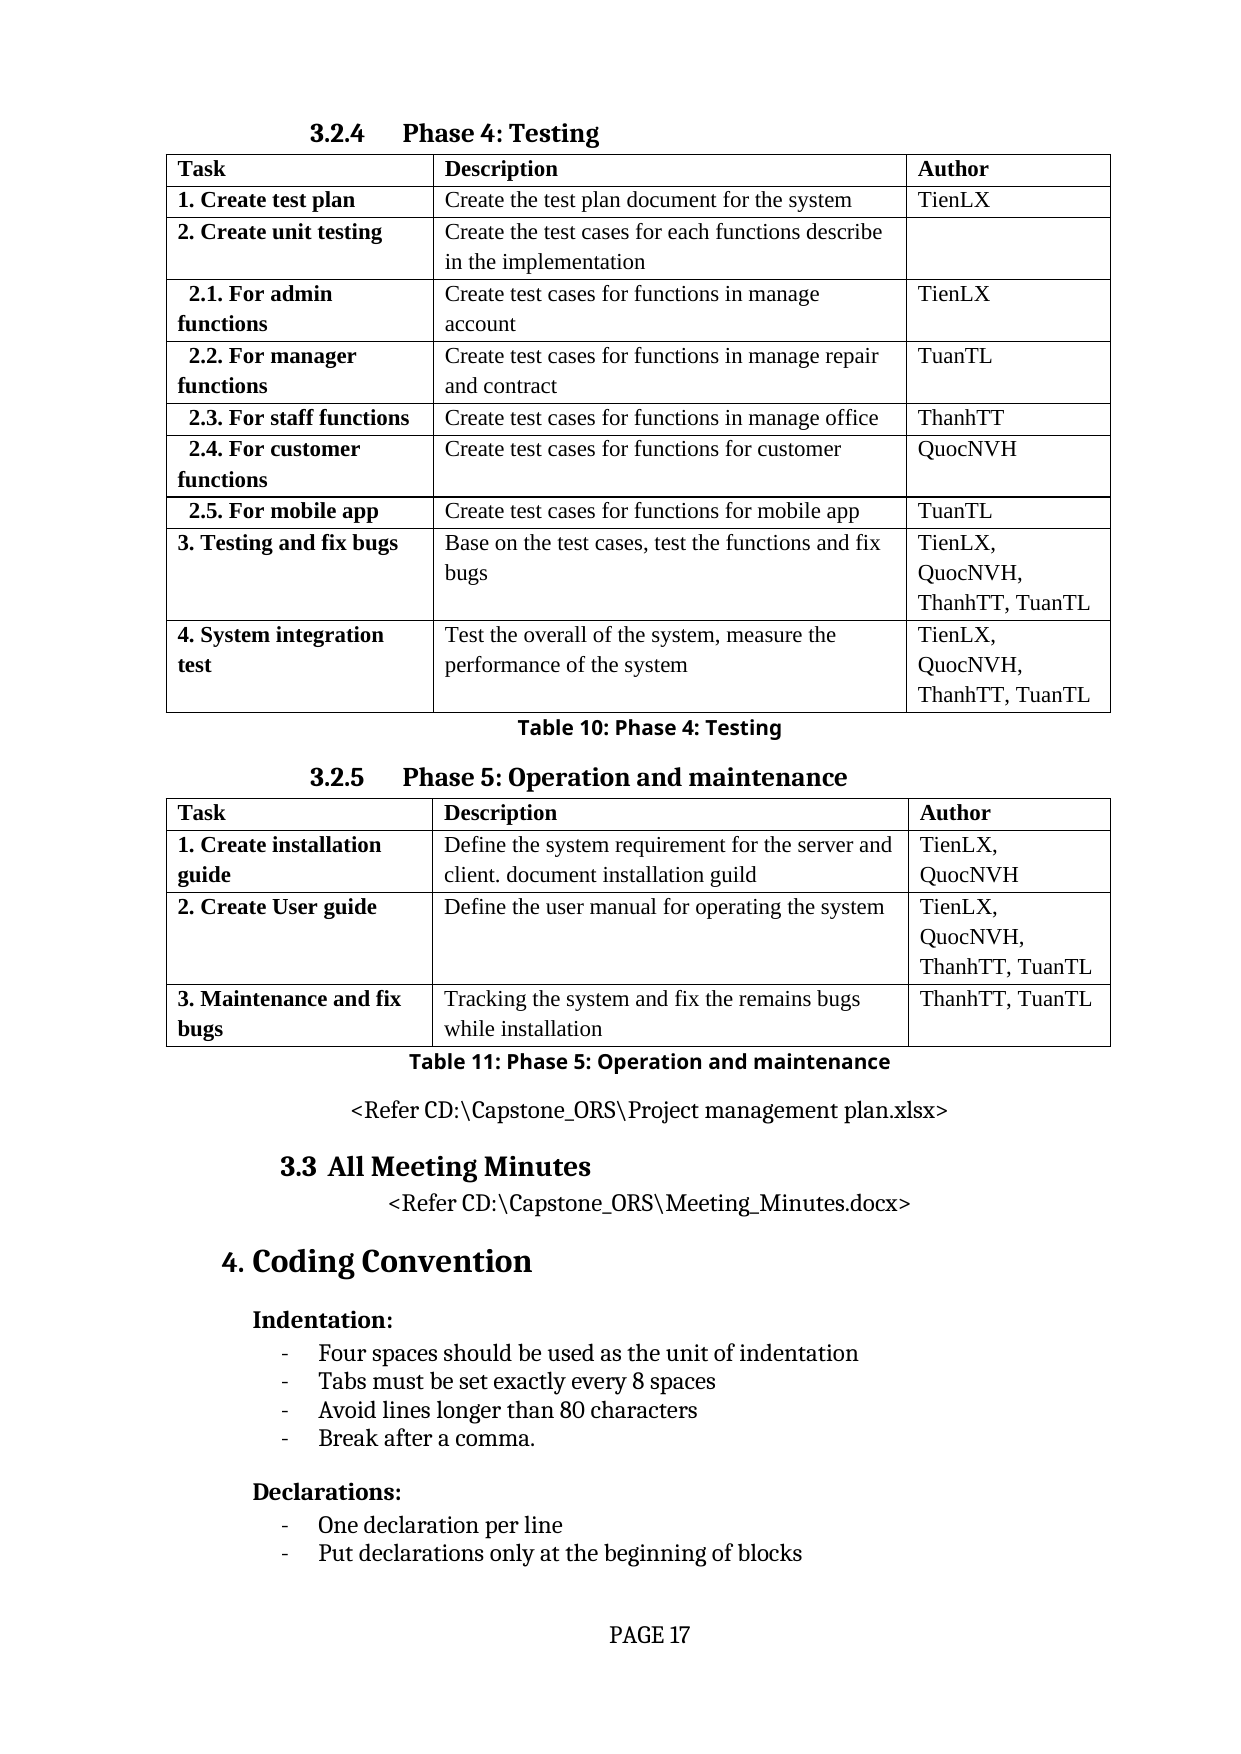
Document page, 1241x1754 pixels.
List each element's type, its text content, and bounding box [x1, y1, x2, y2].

table_cell Create test cases for functions in manage repair and contract [434, 342, 906, 403]
table_cell TuanTL [907, 342, 1110, 403]
table_cell TienLX, QuocNVH, ThanhTT, TuanTL [909, 893, 1110, 984]
list Break after a comma. [281, 1424, 1122, 1452]
table_cell TienLX, QuocNVH [909, 831, 1110, 892]
table_header Task [167, 799, 432, 830]
text <Refer CD:\Capstone_ORS\Meeting_Minutes.docx> [177, 1188, 1122, 1217]
table_cell Create the test plan document for the system [434, 187, 906, 217]
subtitle Phase 5: Operation and maintenance [310, 762, 1122, 794]
table_cell Create test cases for functions in manage office [434, 404, 906, 434]
table_cell 1. Create installation guide [167, 831, 432, 892]
table_cell Create the test cases for each functions describe in the implementation [434, 218, 906, 279]
table_cell 3. Testing and fix bugs [167, 529, 433, 620]
table_cell 2.3. For staff functions [167, 404, 433, 434]
table_header Author [907, 155, 1110, 186]
table_cell TienLX [907, 187, 1110, 217]
table_cell ThanhTT [907, 404, 1110, 434]
text <Refer CD:\Capstone_ORS\Project management plan.xlsx> [177, 1096, 1122, 1125]
table_cell Base on the test cases, test the functions and fix bugs [434, 529, 906, 620]
subtitle Coding Convention [222, 1242, 1122, 1281]
table_cell 2. Create unit testing [167, 218, 433, 279]
table_cell TienLX, QuocNVH, ThanhTT, TuanTL [907, 529, 1110, 620]
text Declarations: [177, 1477, 1122, 1506]
table_cell 3. Maintenance and fix bugs [167, 985, 432, 1046]
table_header Description [433, 799, 908, 830]
table_cell Define the user manual for operating the system [433, 893, 908, 984]
list Put declarations only at the beginning of blocks [281, 1539, 1122, 1567]
table_cell ThanhTT, TuanTL [909, 985, 1110, 1046]
table_cell TienLX, QuocNVH, ThanhTT, TuanTL [907, 621, 1110, 712]
table_cell Test the overall of the system, measure the performance of the system [434, 621, 906, 712]
table_cell 1. Create test plan [167, 187, 433, 217]
text Indentation: [177, 1306, 1122, 1334]
table_cell QuocNVH [907, 436, 1110, 496]
list One declaration per line [281, 1510, 1122, 1539]
table_cell TuanTL [907, 498, 1110, 528]
list Tabs must be set exactly every 8 spaces [281, 1367, 1122, 1396]
table_header Task [167, 155, 433, 186]
table_cell 4. System integration test [167, 621, 433, 712]
table_cell 2.4. For customer functions [167, 436, 433, 496]
table_cell 2.1. For admin functions [167, 280, 433, 341]
table_cell 2.2. For manager functions [167, 342, 433, 403]
table_cell Create test cases for functions for customer [434, 436, 906, 496]
table_cell 2.5. For mobile app [167, 498, 433, 528]
list Avoid lines longer than 80 characters [281, 1396, 1122, 1424]
subtitle All Meeting Minutes [280, 1150, 1122, 1183]
table_cell Tracking the system and fix the remains bugs while installation [433, 985, 908, 1046]
text Table 11: Phase 5: Operation and maintenance [177, 1047, 1122, 1075]
table_cell 2. Create User guide [167, 893, 432, 984]
text Table 10: Phase 4: Testing [177, 713, 1122, 742]
table_cell Create test cases for functions in manage account [434, 280, 906, 341]
table_cell [907, 218, 1110, 279]
table_cell Create test cases for functions for mobile app [434, 498, 906, 528]
subtitle Phase 4: Testing [310, 118, 1122, 149]
table_cell Define the system requirement for the server and client. document installation guild [433, 831, 908, 892]
table_header Description [434, 155, 906, 186]
table_cell TienLX [907, 280, 1110, 341]
table_header Author [909, 799, 1110, 830]
list Four spaces should be used as the unit of indentation [281, 1339, 1122, 1367]
